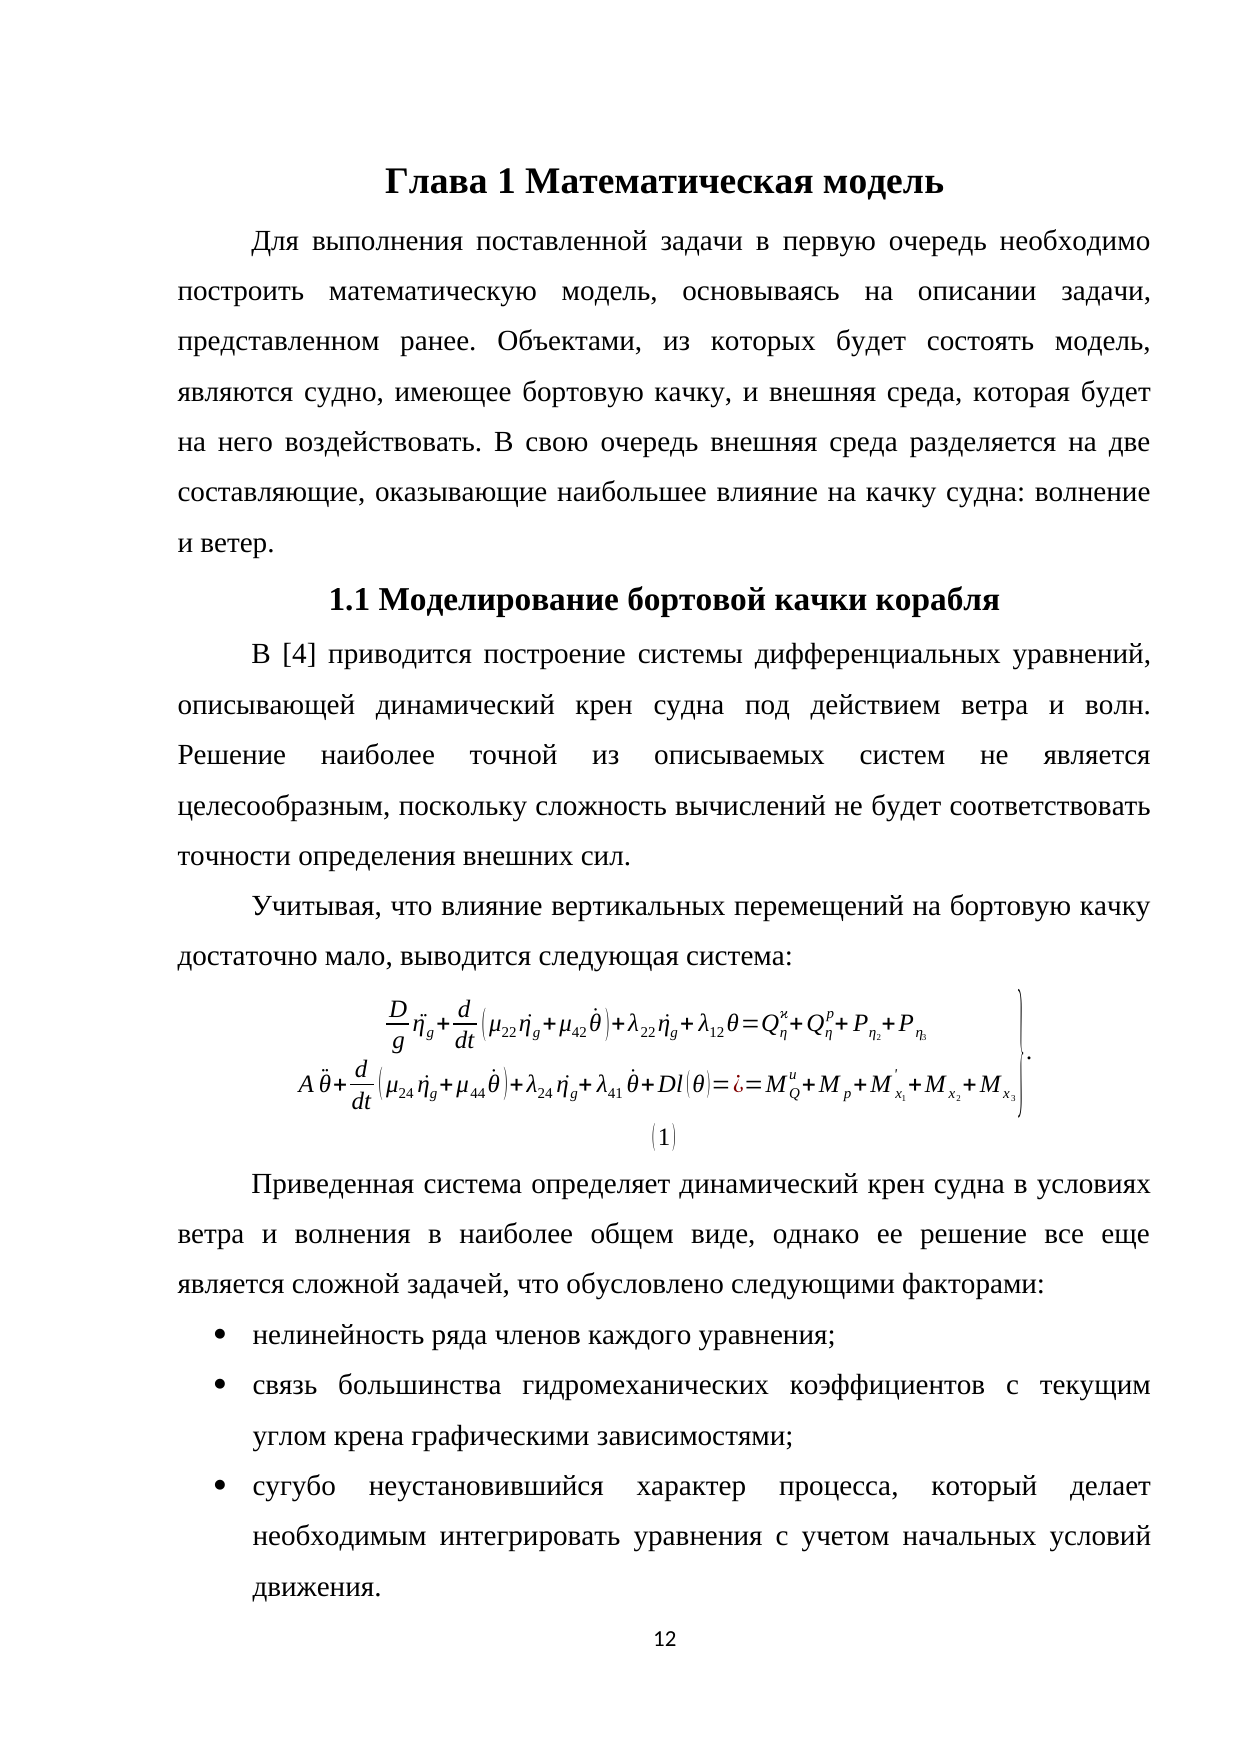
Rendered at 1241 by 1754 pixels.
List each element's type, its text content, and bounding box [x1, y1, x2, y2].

text Приведенная система определяет динамический крен судна в условиях ветра и волнения в наиболее общем виде, однако ее решение все еще является сложной задачей, что обусловлено следующими факторами: [177, 1166, 1152, 1300]
list связь большинства гидромеханических коэффициентов с текущим углом крена графическими зависимостями; [215, 1367, 1152, 1451]
text В [4] приводится построение системы дифференциальных уравнений, описывающей динамический крен судна под действием ветра и волн. Решение наиболее точной из описываемых систем не является целесообразным, поскольку сложность вычислений не будет соответствовать точности определения внешних сил. [177, 637, 1152, 871]
text Учитывая, что влияние вертикальных перемещений на бортовую качку достаточно мало, выводится следующая система: [177, 888, 1152, 972]
subtitle 1.1 Моделирование бортовой качки корабля [177, 579, 1152, 617]
subtitle Глава 1 Математическая модель [177, 158, 1152, 201]
text Для выполнения поставленной задачи в первую очередь необходимо построить математическую модель, основываясь на описании задачи, представленном ранее. Объектами, из которых будет состоять модель, являются судно, имеющее бортовую качку, и внешняя среда, которая будет на него воздействовать. В свою очередь внешняя среда разделяется на две составляющие, оказывающие наибольшее влияние на качку судна: волнение и ветер. [177, 223, 1152, 558]
list нелинейность ряда членов каждого уравнения; [215, 1317, 1152, 1351]
list сугубо неустановившийся характер процесса, который делает необходимым интегрировать уравнения с учетом начальных условий движения. [215, 1468, 1152, 1602]
